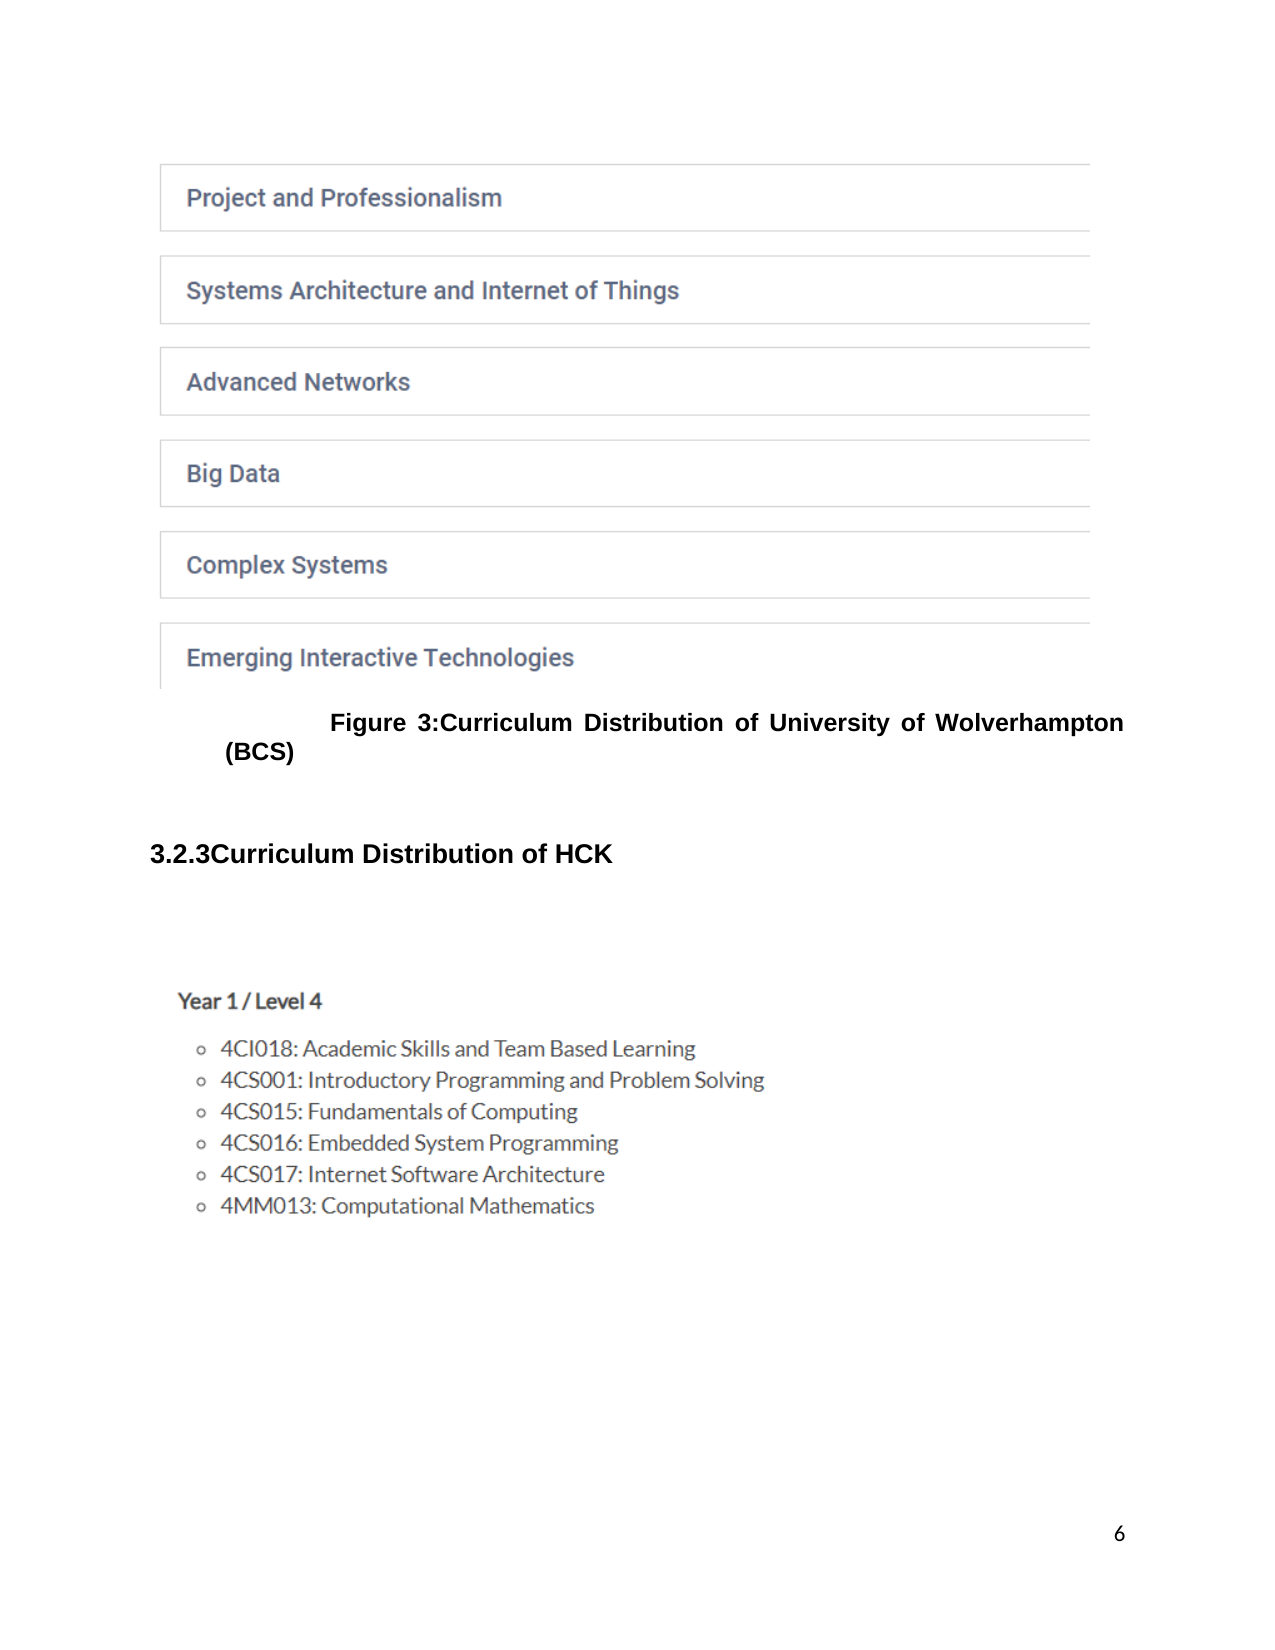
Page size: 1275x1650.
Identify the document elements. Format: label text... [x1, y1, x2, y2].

picture [150, 965, 773, 1230]
subtitle 3.2.3Curriculum Distribution of HCK [150, 838, 1125, 869]
picture [150, 150, 1090, 689]
text Figure 3:Curriculum Distribution of University of Wolverhampton (BCS) [187, 708, 1125, 765]
